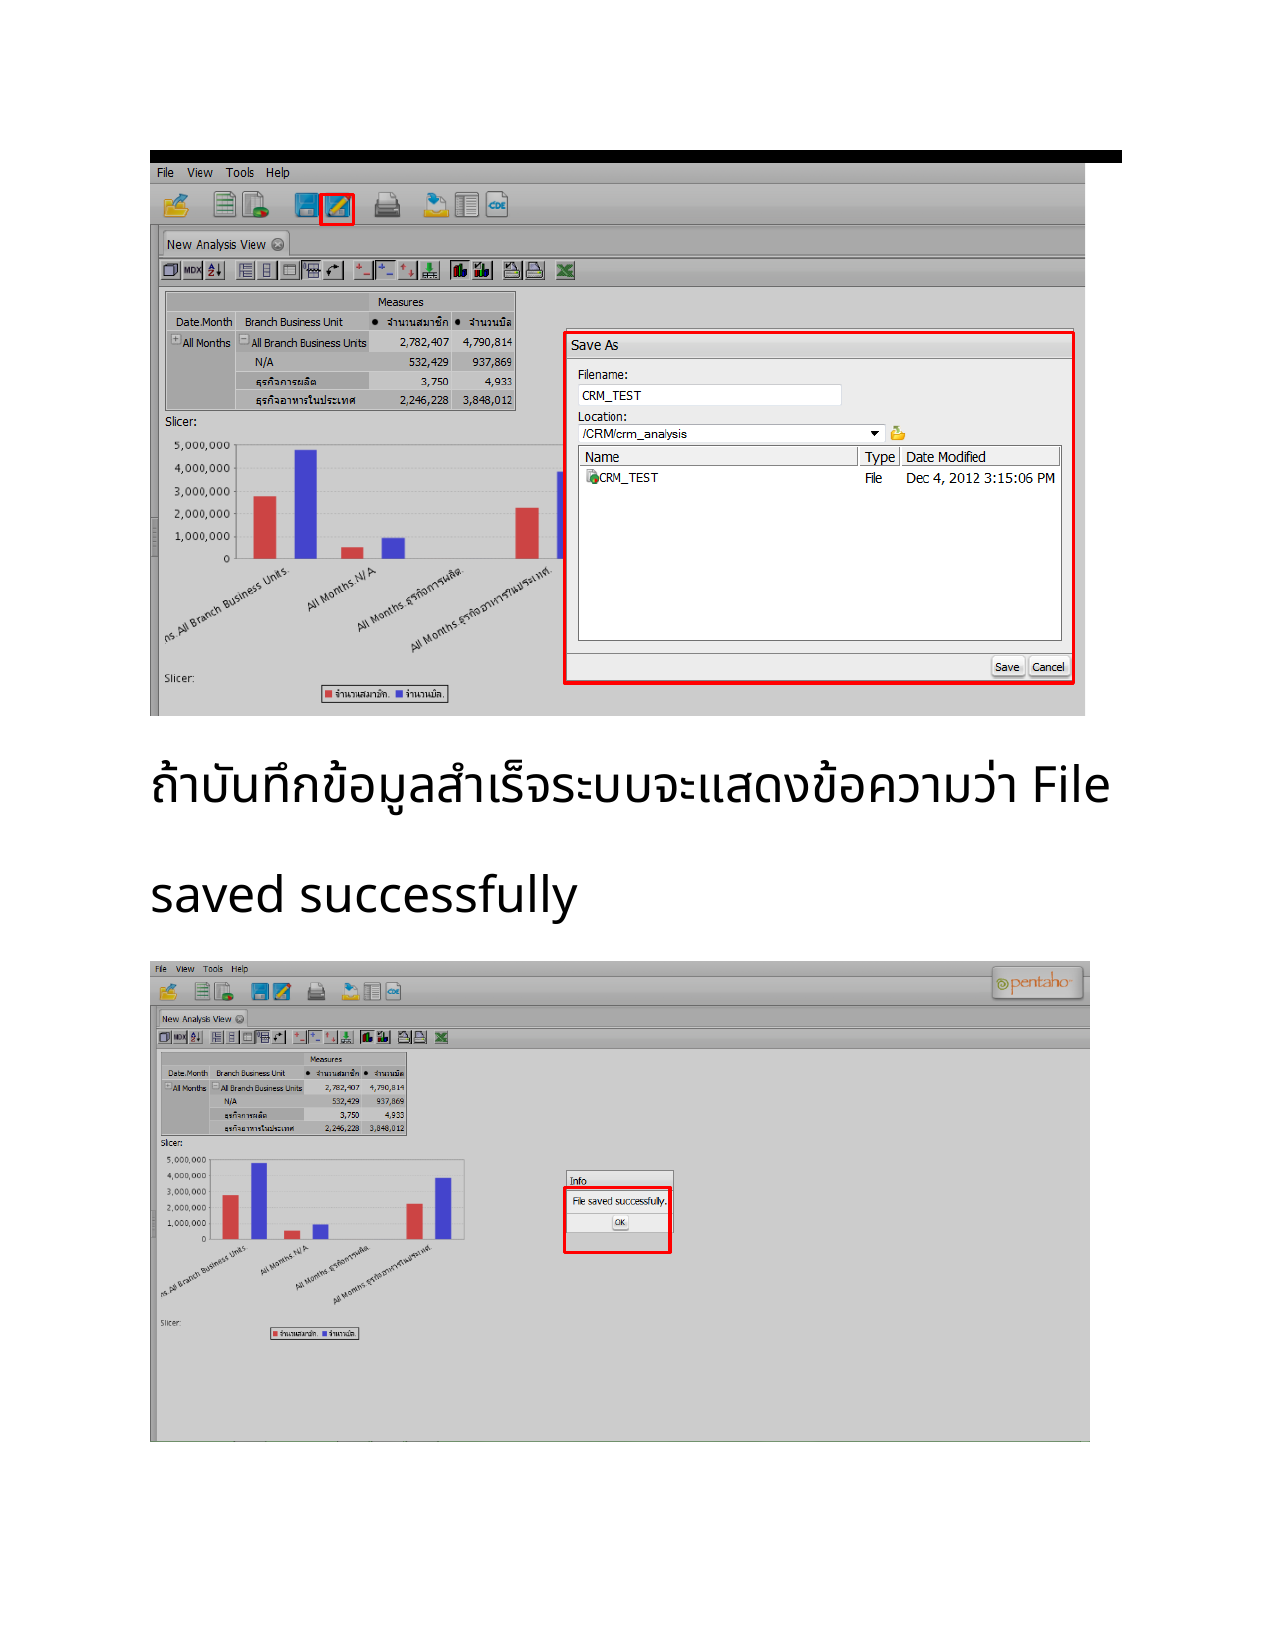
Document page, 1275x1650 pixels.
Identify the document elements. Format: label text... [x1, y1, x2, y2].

picture [150, 961, 1090, 1442]
subtitle ถ้าบันทึกข้อมูลสำเร็จระบบจะแสดงข้อความว่า File saved successfully [150, 737, 1122, 927]
picture [150, 163, 1086, 716]
